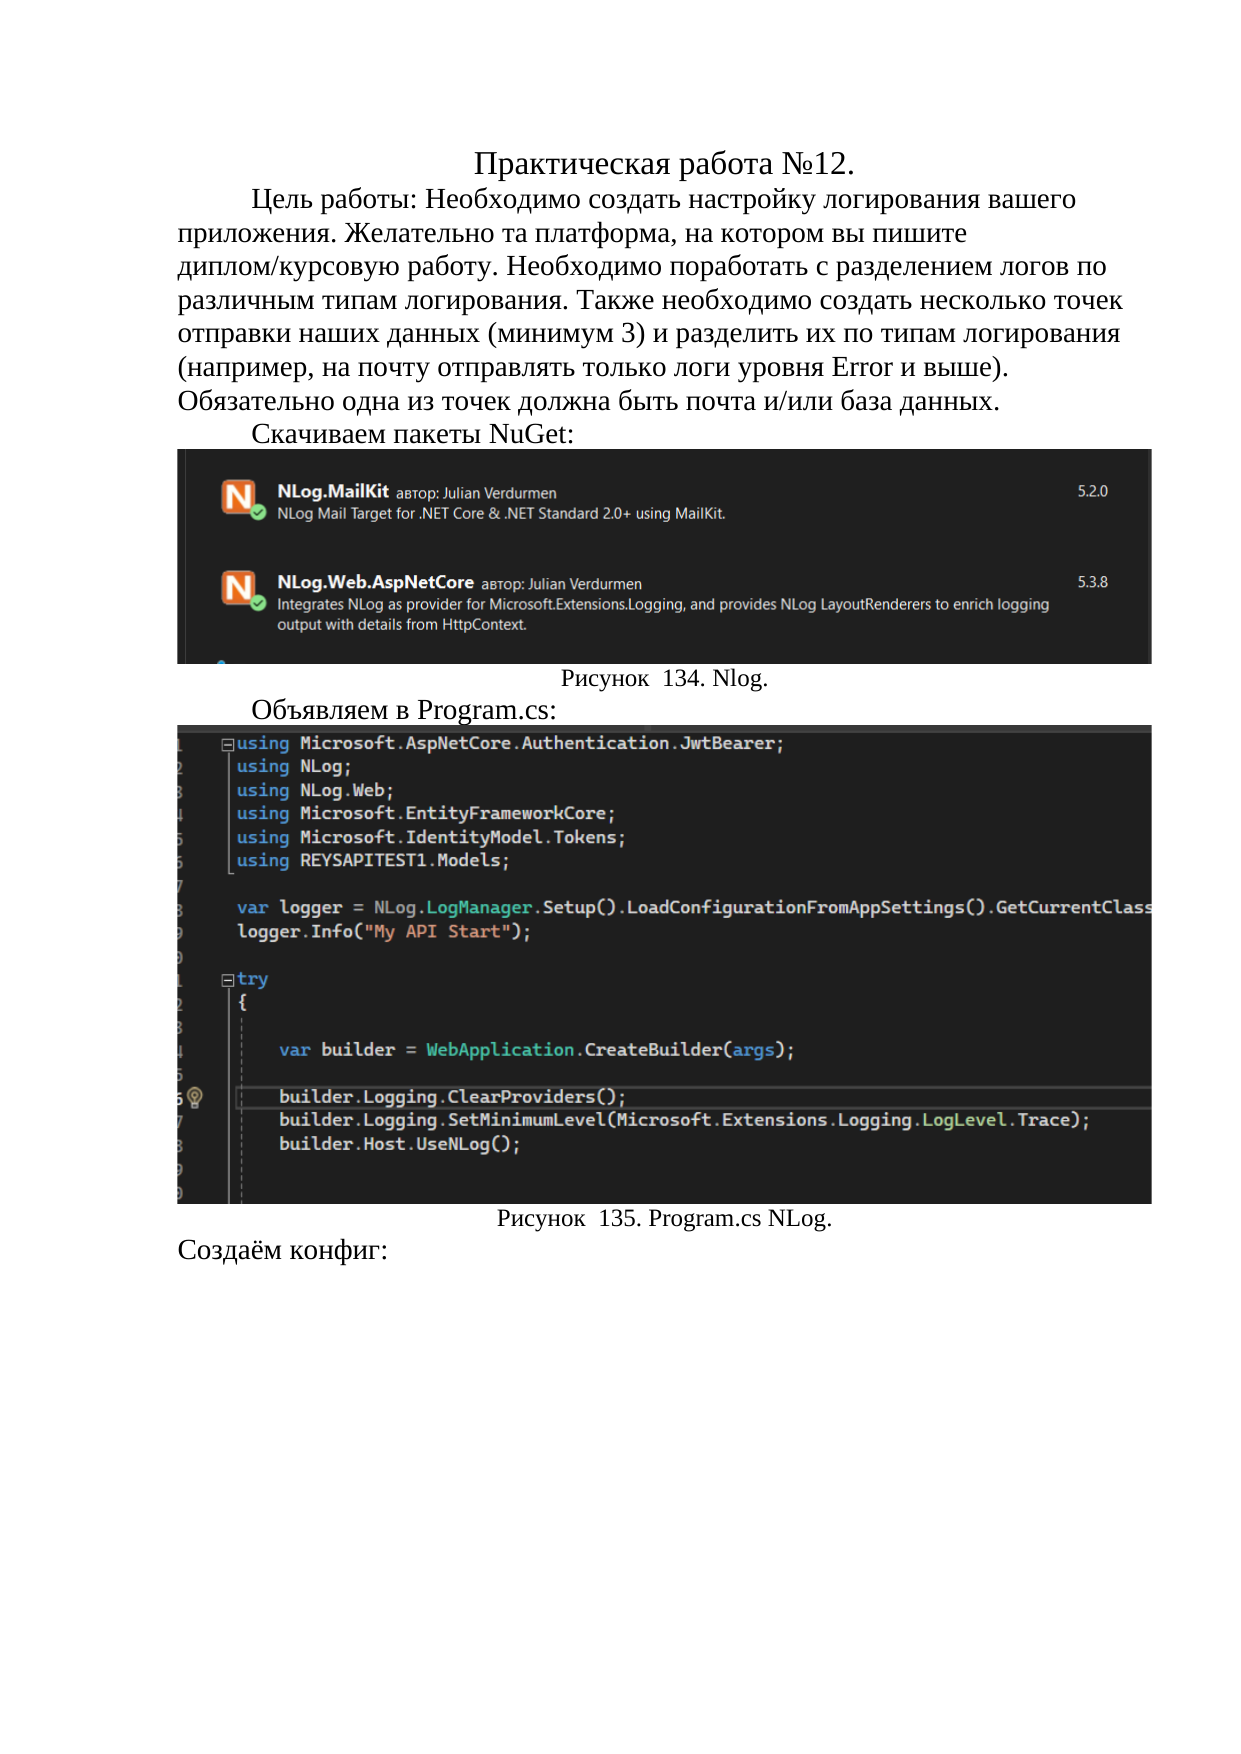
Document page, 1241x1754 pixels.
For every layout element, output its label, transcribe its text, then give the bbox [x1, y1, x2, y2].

text Скачиваем пакеты NuGet: [177, 416, 1152, 449]
picture [177, 449, 1152, 664]
text Рисунок 134. Nlog. [177, 664, 1152, 692]
text Создаём конфиг: [177, 1232, 1152, 1266]
text Цель работы: Необходимо создать настройку логирования вашего приложения. Желательно та платформа, на котором вы пишите диплом/курсовую работу. Необходимо поработать с разделением логов по различным типам логирования. Также необходимо создать несколько точек отправки наших данных (минимум 3) и разделить их по типам логирования (например, на почту отправлять только логи уровня Error и выше). Обязательно одна из точек должна быть почта и/или база данных. [177, 181, 1152, 416]
subtitle Практическая работа №12. [177, 143, 1152, 181]
text Объявляем в Program.cs: [177, 692, 1152, 725]
picture [177, 725, 1152, 1204]
text Рисунок 135. Program.cs NLog. [177, 1204, 1152, 1232]
